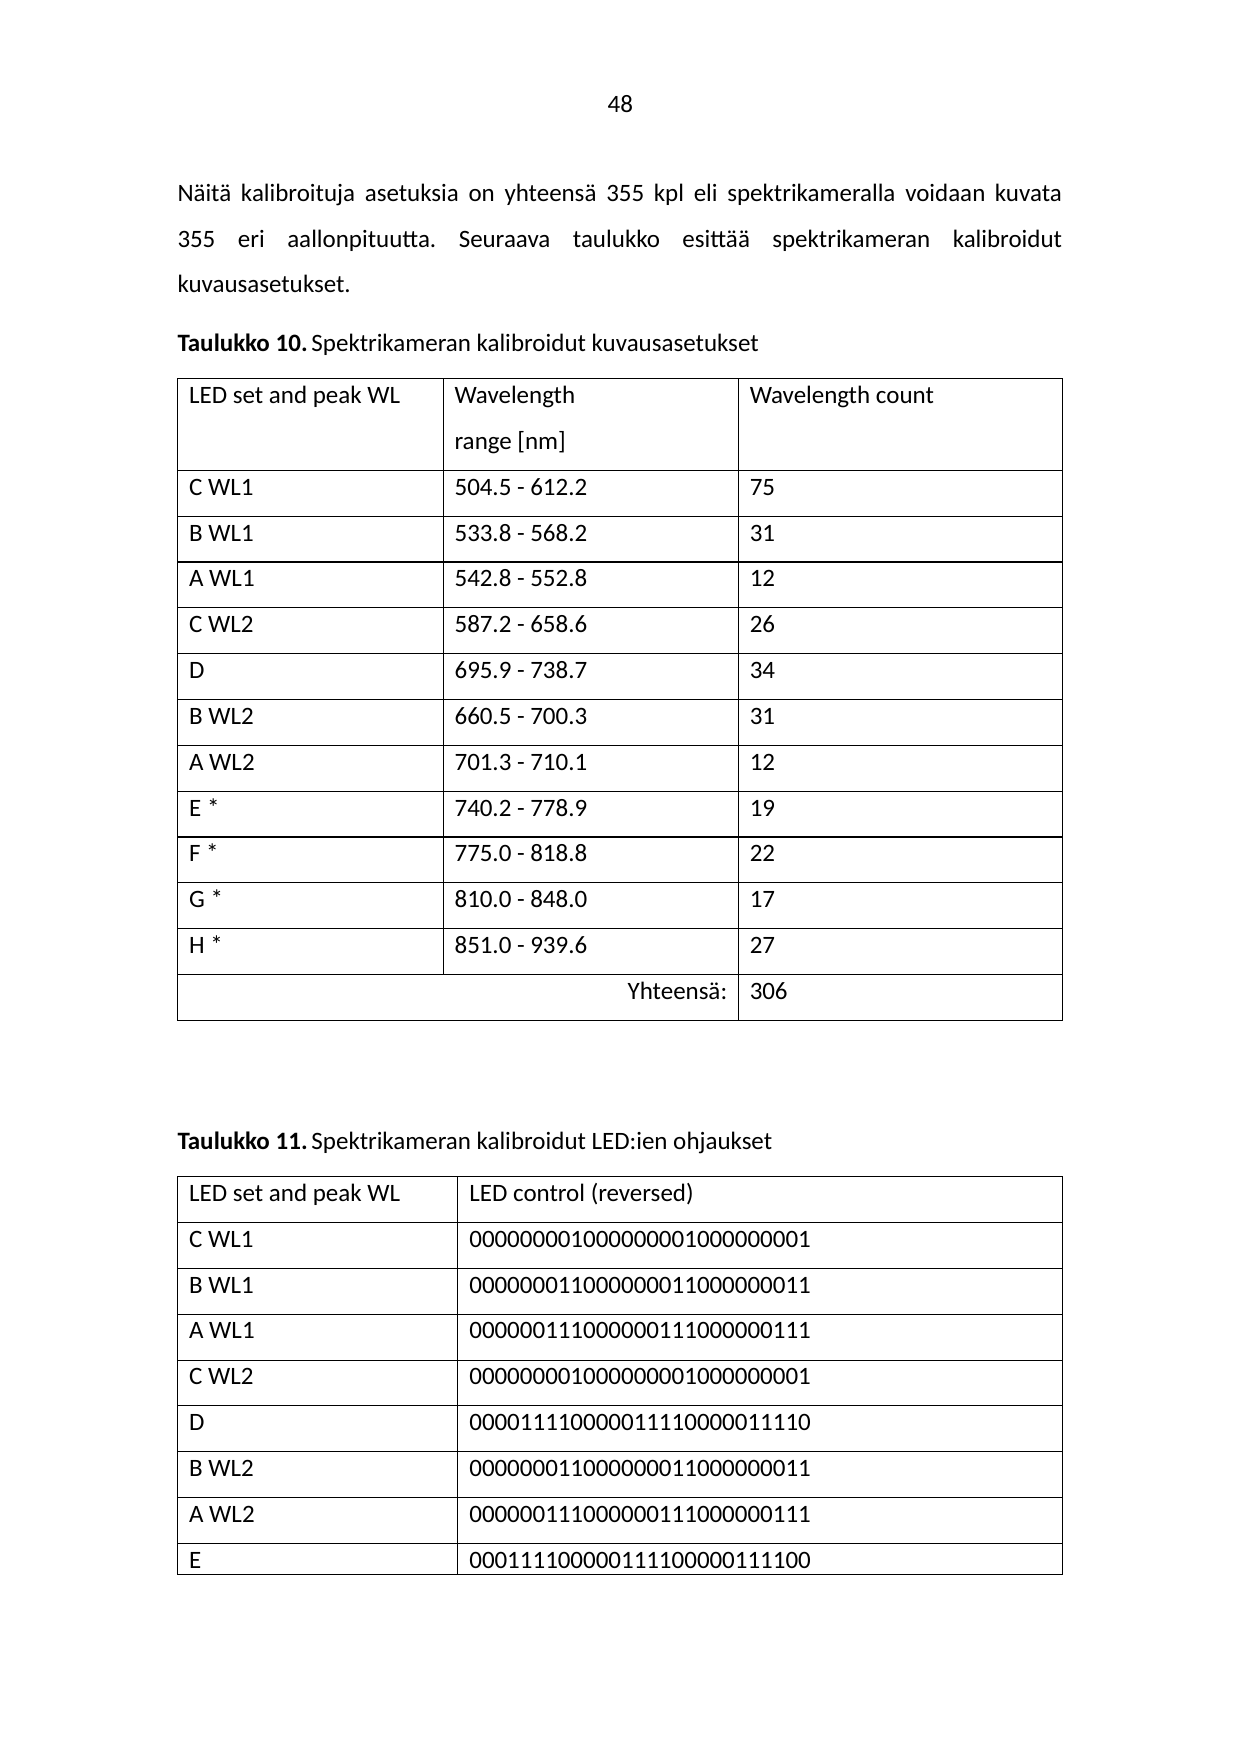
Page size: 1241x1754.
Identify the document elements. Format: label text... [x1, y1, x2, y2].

table_cell A WL2 [178, 746, 443, 791]
table_cell 34 [739, 654, 1062, 699]
table_cell 12 [739, 746, 1062, 791]
table_cell B WL2 [178, 1452, 457, 1497]
table_cell 31 [739, 700, 1062, 745]
table_cell C WL2 [178, 608, 443, 653]
table_cell A WL1 [178, 563, 443, 607]
table_cell 775.0 - 818.8 [444, 838, 738, 882]
table_cell G * [178, 883, 443, 928]
table_cell E * [178, 792, 443, 836]
table_cell 810.0 - 848.0 [444, 883, 738, 928]
table_header Wavelength count [739, 379, 1062, 470]
text Näitä kalibroituja asetuksia on yhteensä 355 kpl eli spektrikameralla voidaan kuvata 355 eri aallonpituutta. Seuraava taulukko esittää spektrikameran kalibroidut kuvausasetukset. [177, 177, 1063, 299]
table_cell 306 [739, 975, 1062, 1020]
table_cell B WL1 [178, 517, 443, 561]
table_cell 695.9 - 738.7 [444, 654, 738, 699]
table_cell 542.8 - 552.8 [444, 563, 738, 607]
table_cell D [178, 654, 443, 699]
table_cell 12 [739, 563, 1062, 607]
table_header LED set and peak WL [178, 379, 443, 470]
table_cell 851.0 - 939.6 [444, 929, 738, 974]
table_header LED set and peak WL [178, 1177, 457, 1222]
table_cell 26 [739, 608, 1062, 653]
table_cell 000000001000000001000000001 [458, 1223, 1062, 1268]
table_cell 587.2 - 658.6 [444, 608, 738, 653]
table_cell H * [178, 929, 443, 974]
table_cell 17 [739, 883, 1062, 928]
table_cell 000011110000011110000011110 [458, 1406, 1062, 1451]
text Taulukko 11. Spektrikameran kalibroidut LED:ien ohjaukset [177, 1125, 1063, 1155]
table_cell E [178, 1544, 457, 1574]
table_cell C WL1 [178, 471, 443, 516]
table_cell 740.2 - 778.9 [444, 792, 738, 836]
table_cell 701.3 - 710.1 [444, 746, 738, 791]
table_cell 22 [739, 838, 1062, 882]
table_cell 000000111000000111000000111 [458, 1498, 1062, 1543]
text Taulukko 10. Spektrikameran kalibroidut kuvausasetukset [177, 327, 1063, 357]
table_cell 19 [739, 792, 1062, 836]
table_cell 533.8 - 568.2 [444, 517, 738, 561]
table_cell F * [178, 838, 443, 882]
table_header Wavelength range [nm] [444, 379, 738, 470]
table_cell 000000011000000011000000011 [458, 1452, 1062, 1497]
table_cell A WL2 [178, 1498, 457, 1543]
table_header LED control (reversed) [458, 1177, 1062, 1222]
table_cell C WL1 [178, 1223, 457, 1268]
table_cell 31 [739, 517, 1062, 561]
table_cell C WL2 [178, 1361, 457, 1405]
table_cell 000000011000000011000000011 [458, 1269, 1062, 1314]
table_cell 75 [739, 471, 1062, 516]
table_cell B WL2 [178, 700, 443, 745]
table_cell 000000001000000001000000001 [458, 1361, 1062, 1405]
table_cell 000000111000000111000000111 [458, 1315, 1062, 1359]
table_cell B WL1 [178, 1269, 457, 1314]
table_cell Yhteensä: [178, 975, 738, 1020]
table_cell 660.5 - 700.3 [444, 700, 738, 745]
table_cell 27 [739, 929, 1062, 974]
table_cell A WL1 [178, 1315, 457, 1359]
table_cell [458, 1544, 1062, 1574]
table_cell D [178, 1406, 457, 1451]
table_cell 504.5 - 612.2 [444, 471, 738, 516]
